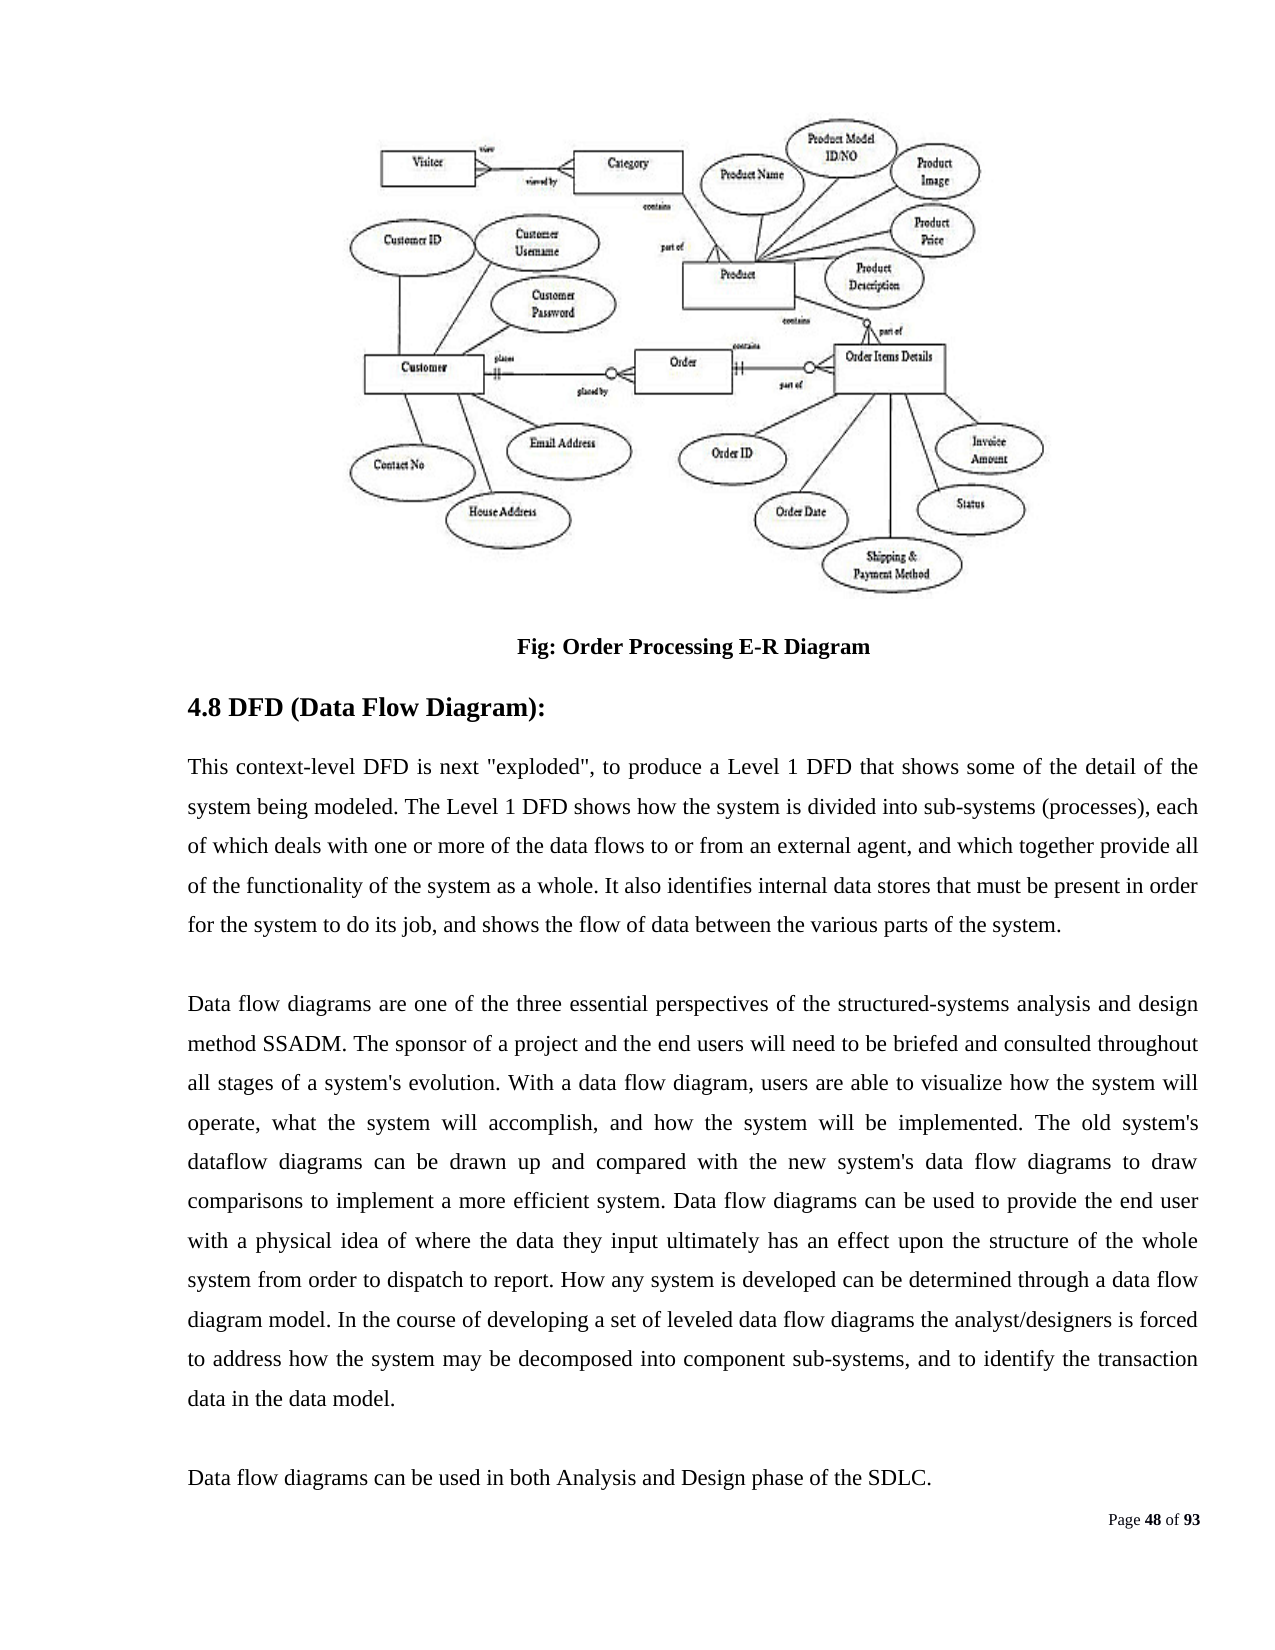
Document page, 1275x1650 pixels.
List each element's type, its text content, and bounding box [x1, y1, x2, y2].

picture [331, 112, 1057, 599]
text Fig: Order Processing E-R Diagram [187, 628, 1200, 660]
text Data flow diagrams are one of the three essential perspectives of the structured-systems analysis and design method SSADM. The sponsor of a project and the end users will need to be briefed and consulted throughout all stages of a system's evolution. With a data flow diagram, users are able to visualize how the system will operate, what the system will accomplish, and how the system will be implemented. The old system's dataflow diagrams can be drawn up and compared with the new system's data flow diagrams to draw comparisons to implement a more efficient system. Data flow diagrams can be used to provide the end user with a physical idea of where the data they input ultimately has an effect upon the structure of the whole system from order to dispatch to report. How any system is developed can be determined through a data flow diagram model. In the course of developing a set of leveled data flow diagrams the analyst/designers is forced to address how the system may be decomposed into component sub-systems, and to identify the transaction data in the data model. [187, 990, 1200, 1411]
text Data flow diagrams can be used in both Analysis and Design phase of the SDLC. [187, 1464, 1200, 1490]
text This context-level DFD is next "exploded", to produce a Level 1 DFD that shows some of the detail of the system being modeled. The Level 1 DFD shows how the system is divided into sub-systems (processes), each of which deals with one or more of the data flows to or from an external agent, and which together provide all of the functionality of the system as a whole. It also identifies internal data stores that must be present in order for the system to do its job, and shows the flow of data between the various parts of the system. [187, 753, 1200, 937]
text 4.8 DFD (Data Flow Diagram): [187, 691, 1200, 722]
